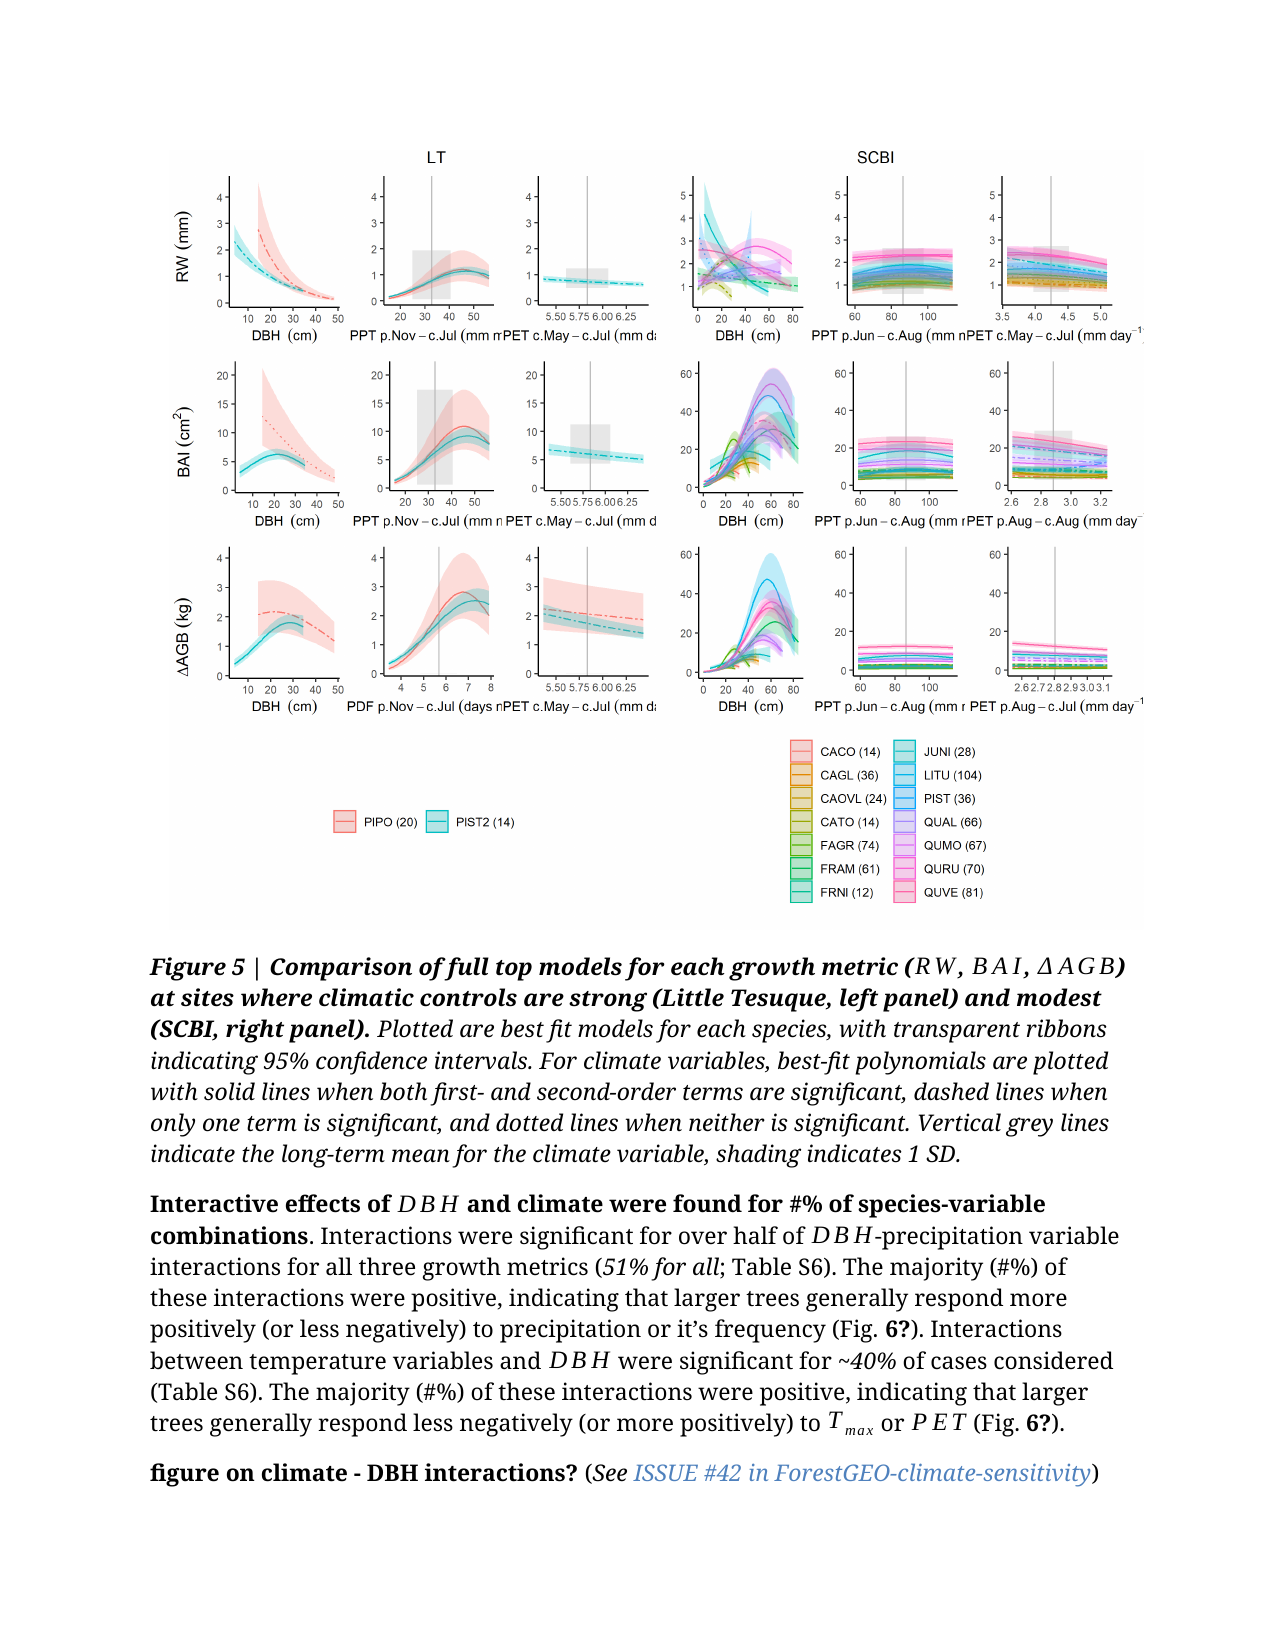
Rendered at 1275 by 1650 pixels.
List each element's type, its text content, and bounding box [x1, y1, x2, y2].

picture [168, 150, 1144, 930]
text figure on climate - DBH interactions? (See ISSUE #42 in ForestGEO-climate-sensitivity) [150, 1457, 1125, 1488]
text Figure 5 | Comparison of full top models for each growth metric (, , ) at sites where climatic controls are strong (Little Tesuque, left panel) and modest (SCBI, right panel). Plotted are best fit models for each species, with transparent ribbons indicating 95% confidence intervals. For climate variables, best-fit polynomials are plotted with solid lines when both first- and second-order terms are significant, dashed lines when only one term is significant, and dotted lines when neither is significant. Vertical grey lines indicate the long-term mean for the climate variable, shading indicates 1 SD. [150, 951, 1125, 1169]
text Interactive effects of and climate were found for #% of species-variable combinations. Interactions were significant for over half of -precipitation variable interactions for all three growth metrics (51% for all; Table S6). The majority (#%) of these interactions were positive, indicating that larger trees generally respond more positively (or less negatively) to precipitation or it’s frequency (Fig. 6?). Interactions between temperature variables and were significant for ~40% of cases considered (Table S6). The majority (#%) of these interactions were positive, indicating that larger trees generally respond less negatively (or more positively) to or (Fig. 6?). [150, 1188, 1125, 1438]
